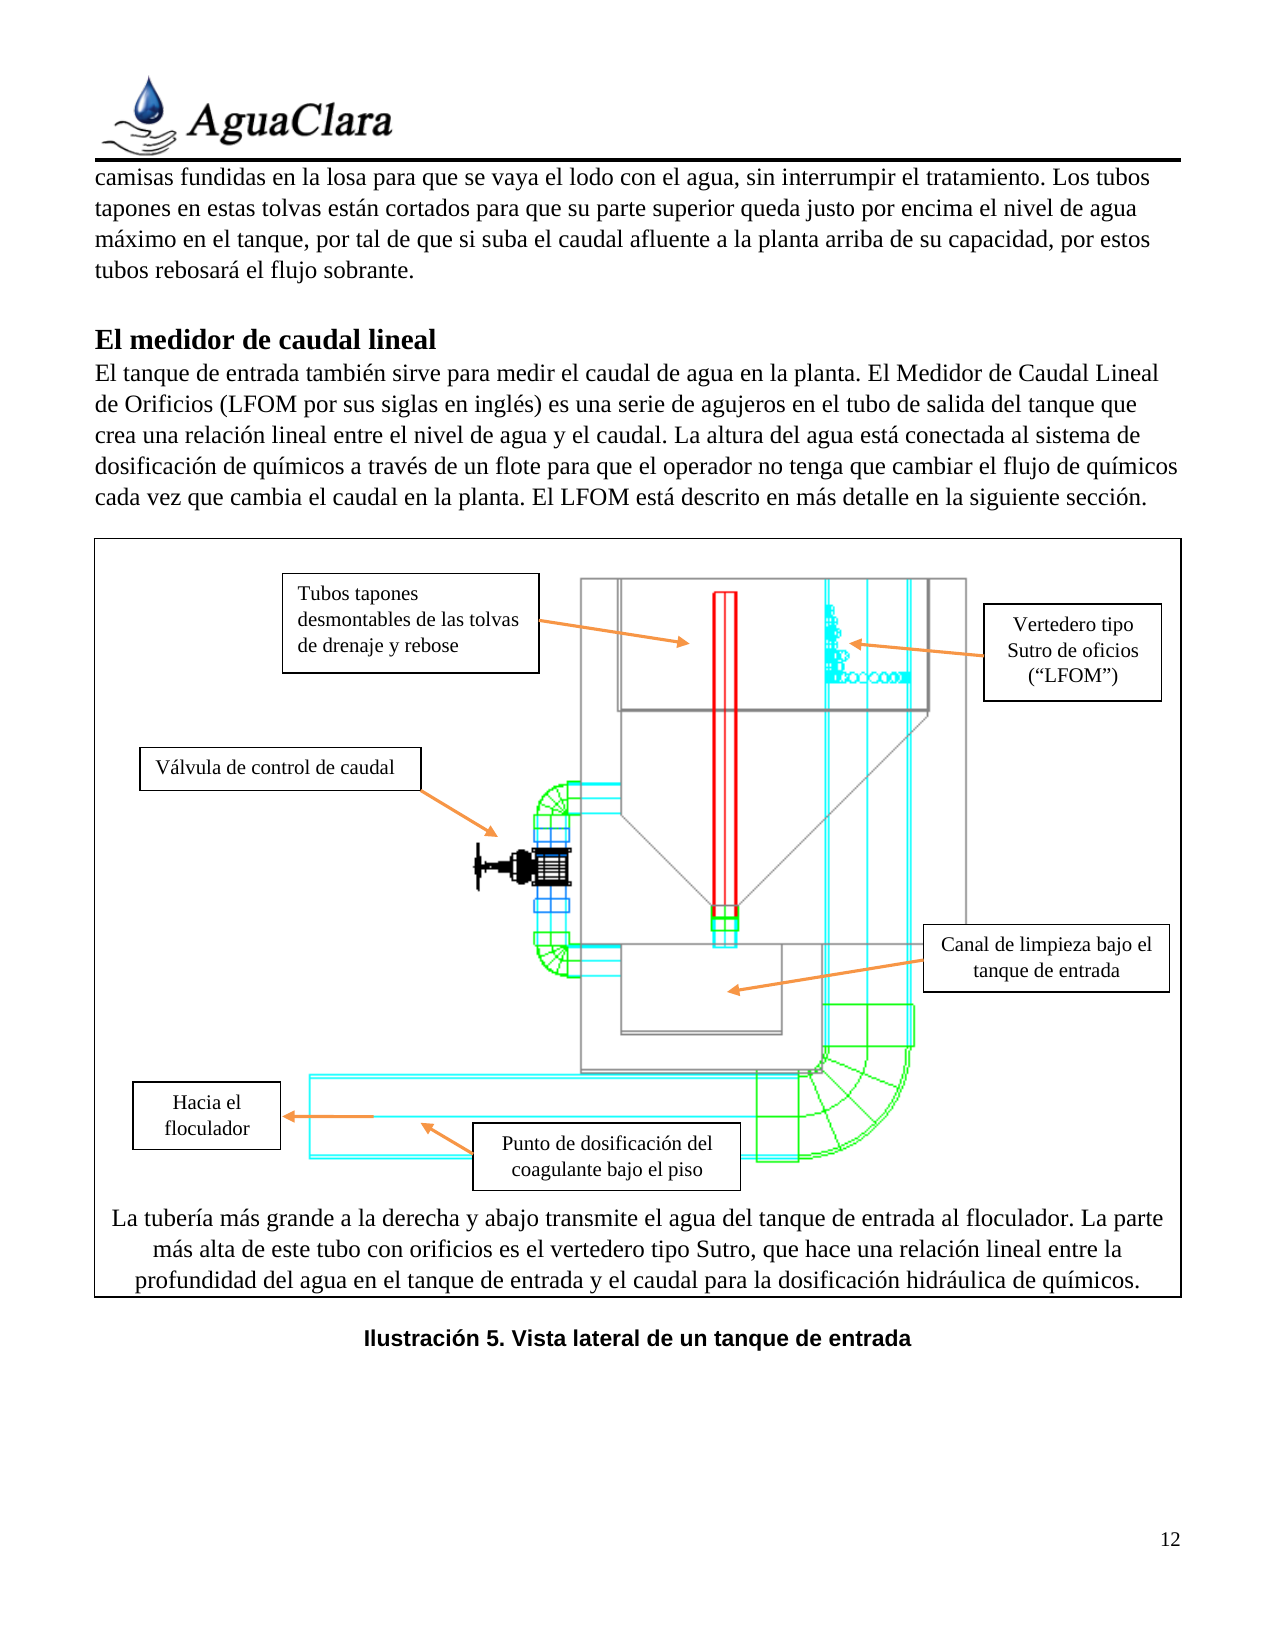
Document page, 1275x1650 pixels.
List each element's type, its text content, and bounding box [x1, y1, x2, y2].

picture [298, 569, 977, 1170]
subtitle El medidor de caudal lineal [94, 322, 1181, 355]
text Ilustración 5. Vista lateral de un tanque de entrada [94, 1325, 1181, 1351]
text La tubería más grande a la derecha y abajo transmite el agua del tanque de entrada al floculador. La parte más alta de este tubo con orificios es el vertedero tipo Sutro, que hace una relación lineal entre la profundidad del agua en el tanque de entrada y el caudal para la dosificación hidráulica de químicos. [95, 1203, 1180, 1296]
picture [94, 75, 412, 158]
text El tanque de entrada también sirve para medir el caudal de agua en la planta. El Medidor de Caudal Lineal de Orificios (LFOM por sus siglas en inglés) es una serie de agujeros en el tubo de salida del tanque que crea una relación lineal entre el nivel de agua y el caudal. La altura del agua está conectada al sistema de dosificación de químicos a través de un flote para que el operador no tenga que cambiar el flujo de químicos cada vez que cambia el caudal en la planta. El LFOM está descrito en más detalle en la siguiente sección. [94, 358, 1181, 511]
